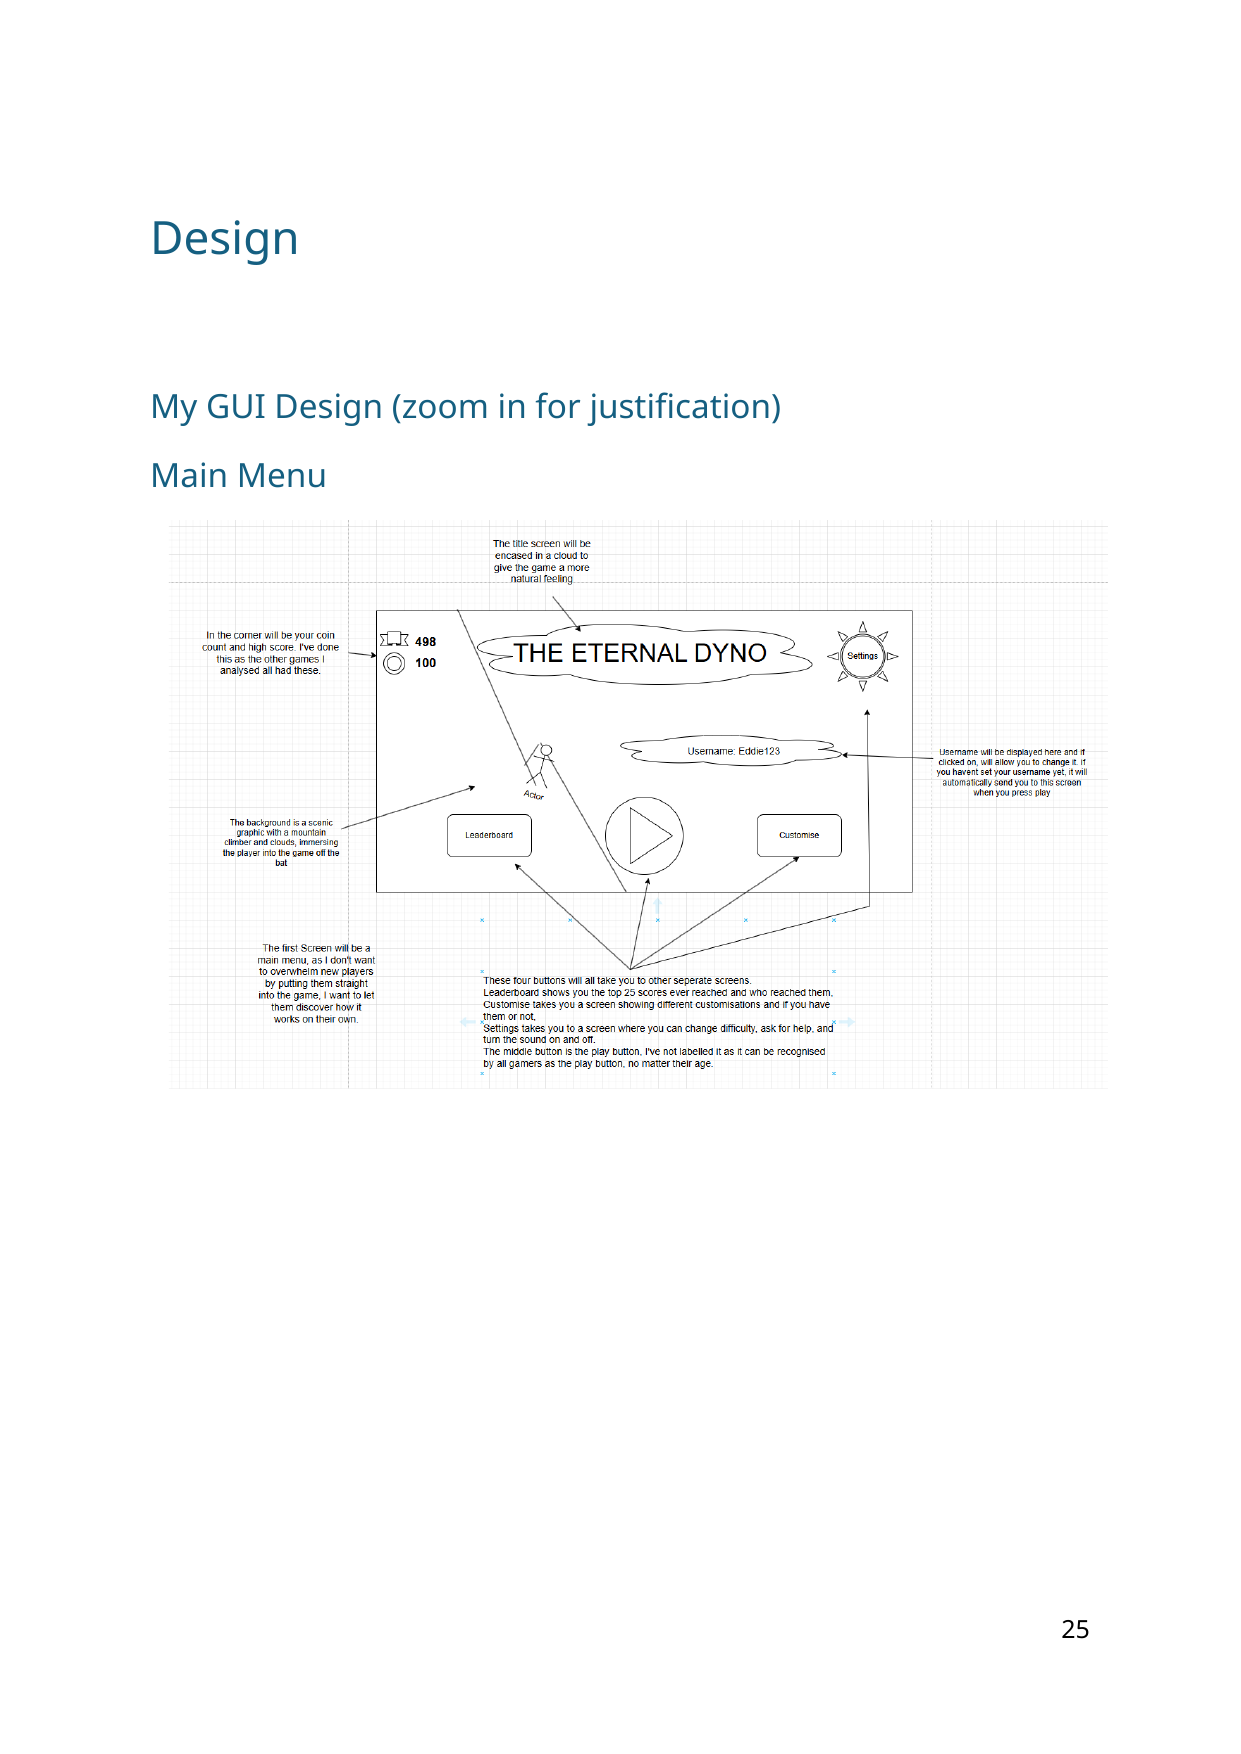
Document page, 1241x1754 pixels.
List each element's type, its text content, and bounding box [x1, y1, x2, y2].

text Main Menu [150, 451, 1090, 497]
text My GUI Design (zoom in for justification) [150, 382, 1090, 428]
text Design [150, 206, 1090, 268]
